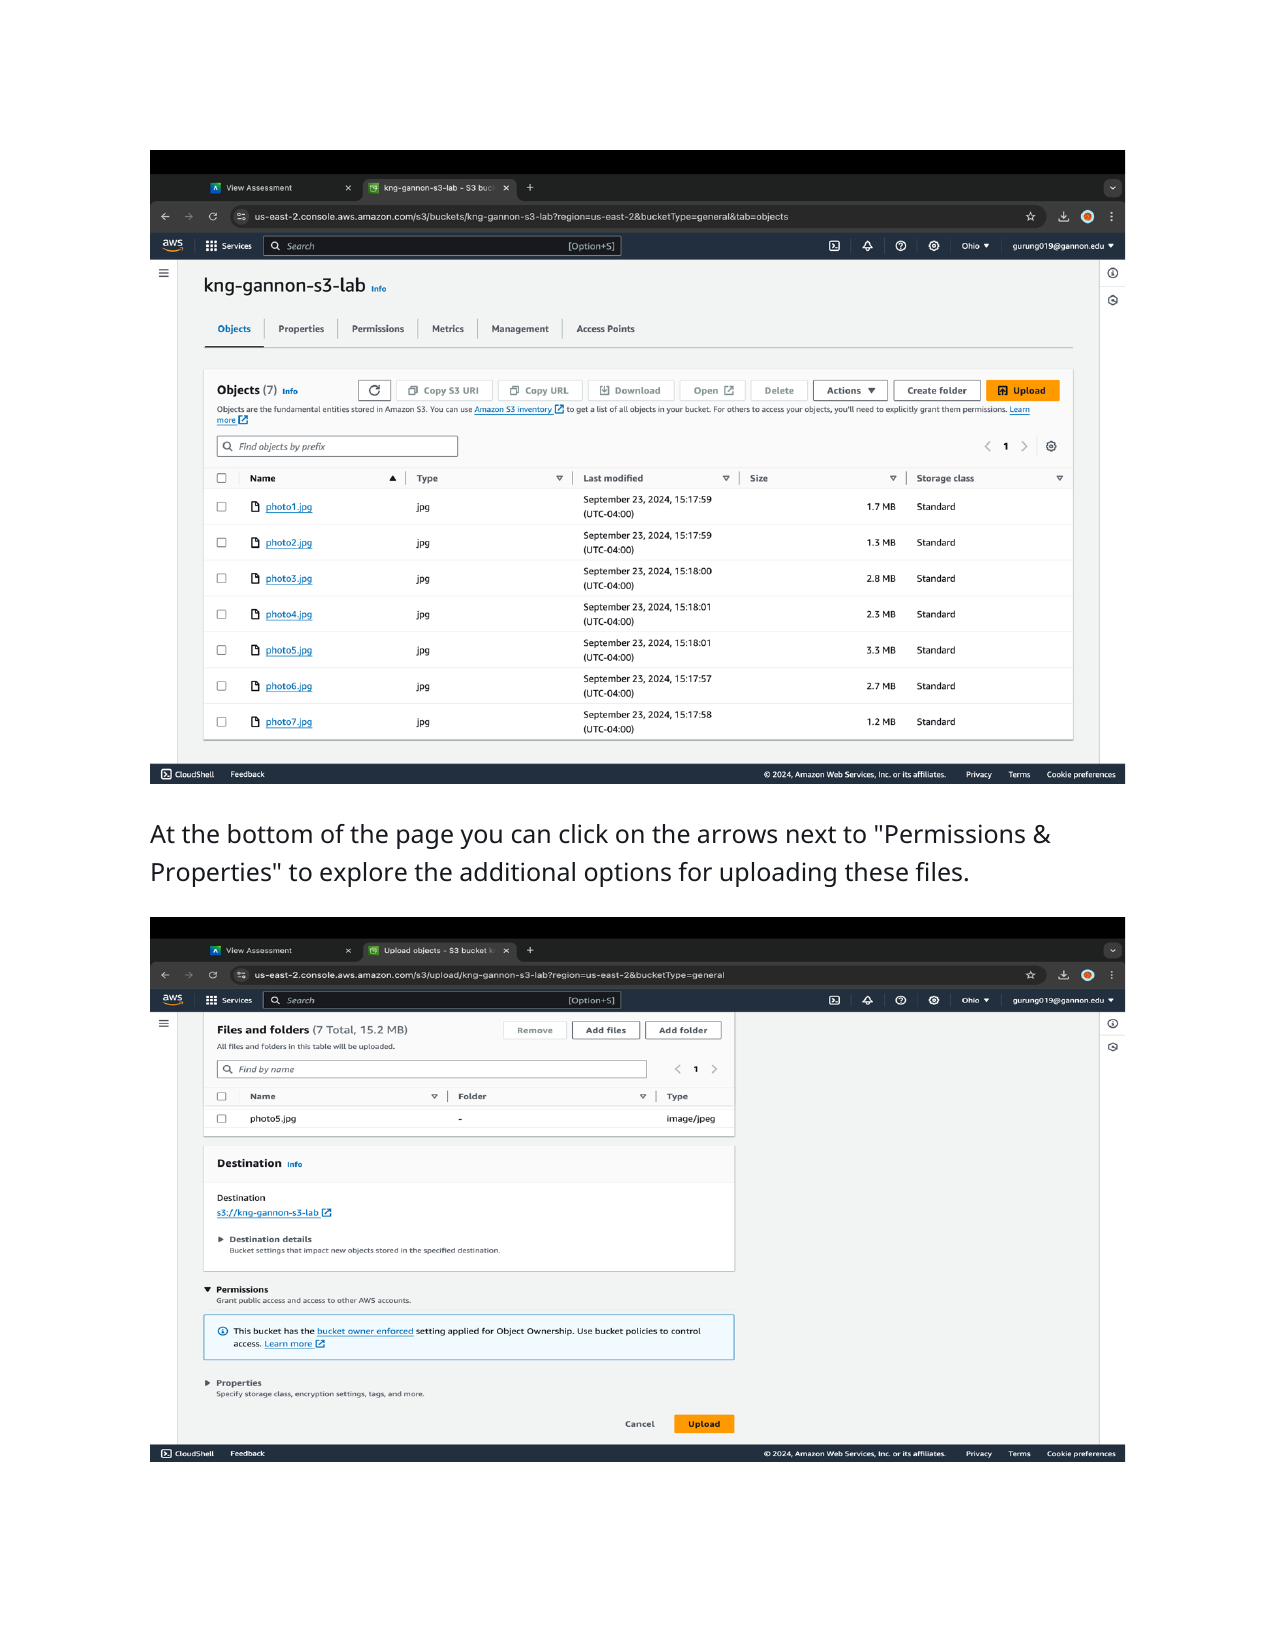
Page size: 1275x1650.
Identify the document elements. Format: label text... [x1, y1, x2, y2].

text At the bottom of the page you can click on the arrows next to "Permissions & Properties" to explore the additional options for uploading these files. [150, 813, 1125, 888]
picture [150, 917, 1125, 1462]
picture [150, 150, 1125, 784]
